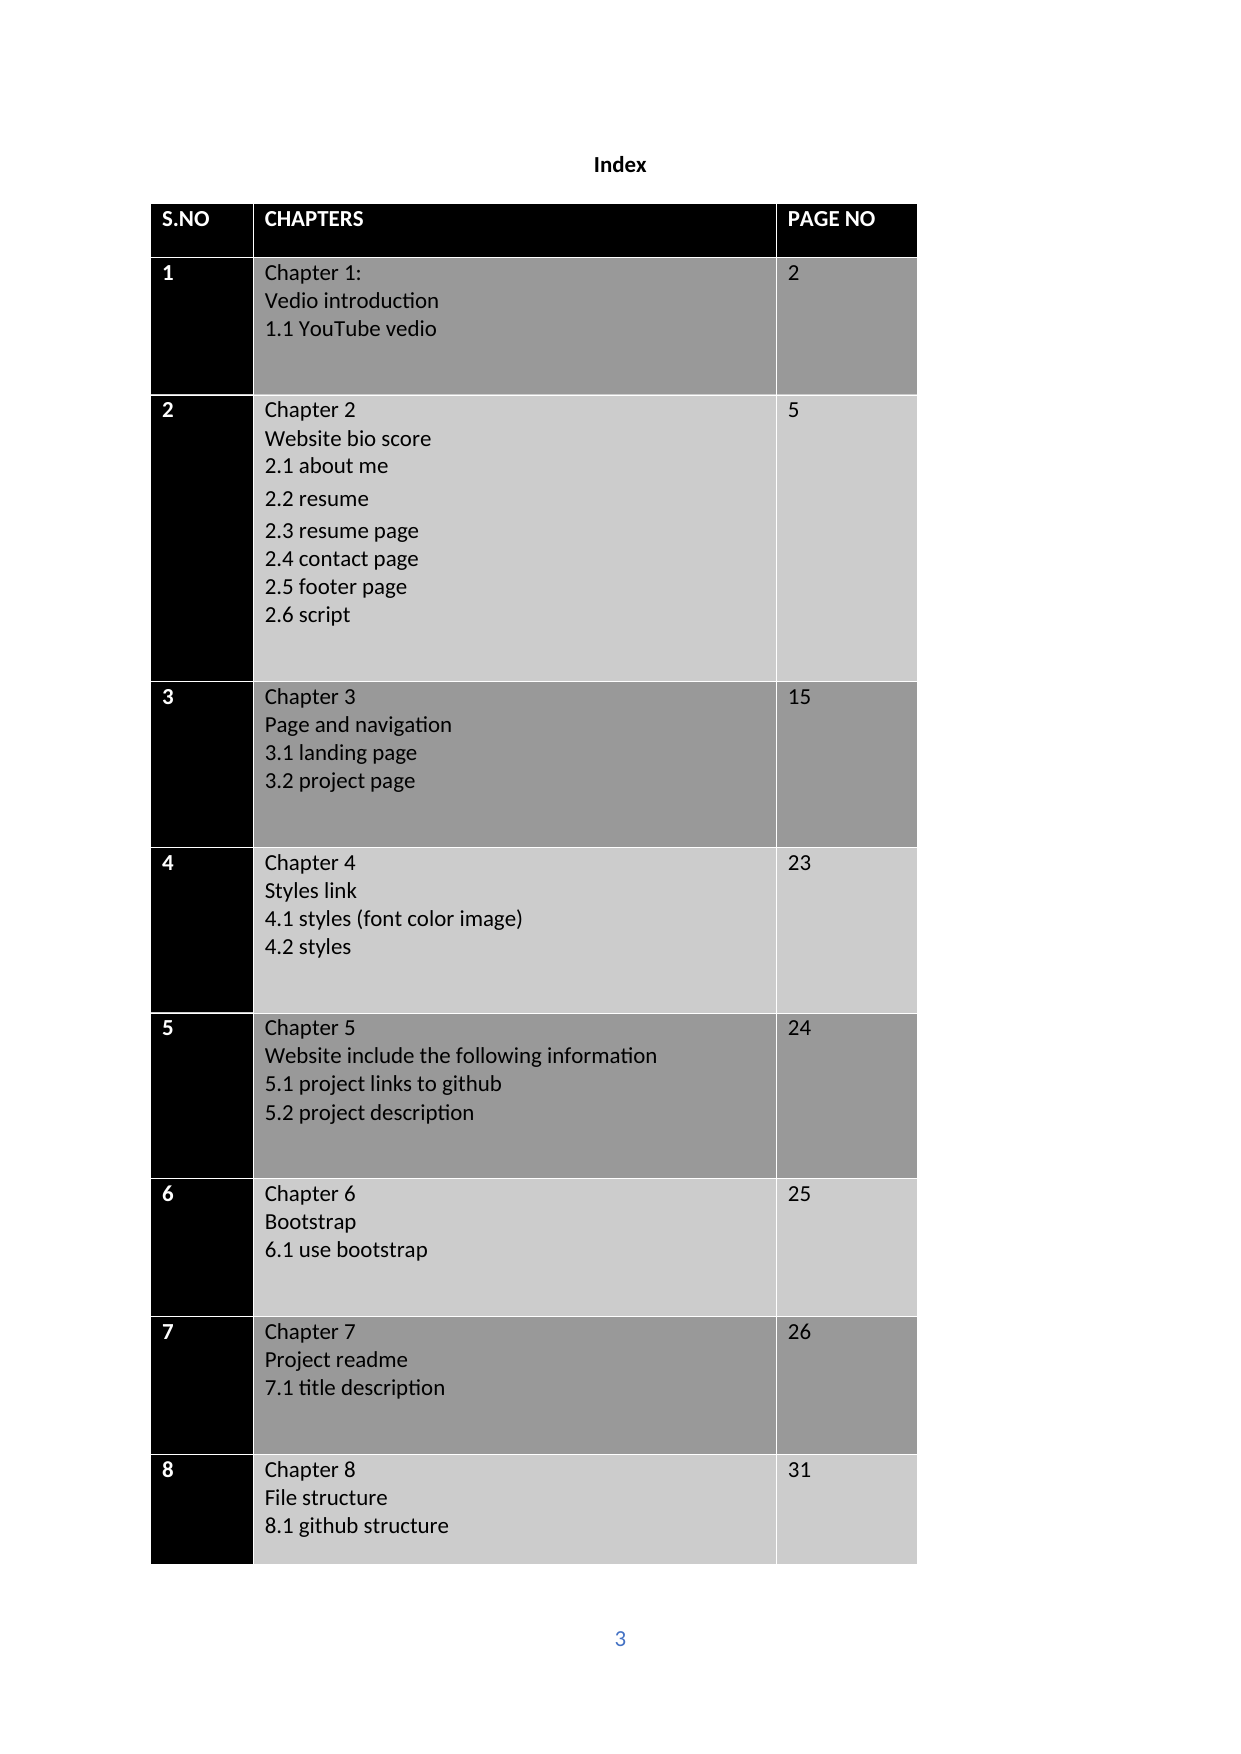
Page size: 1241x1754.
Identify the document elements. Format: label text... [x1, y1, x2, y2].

table_cell 23 [777, 848, 917, 1012]
table_header S.NO [151, 204, 253, 257]
table_cell 15 [777, 682, 917, 847]
table_cell Chapter 6 Bootstrap 6.1 use bootstrap [254, 1179, 776, 1316]
table_cell 2 [777, 258, 917, 394]
table_cell Chapter 7 Project readme 7.1 title description [254, 1317, 776, 1454]
table_header PAGE NO [777, 204, 917, 257]
table_cell 4 [151, 848, 253, 1012]
table_cell Chapter 8 File structure 8.1 github structure [254, 1455, 776, 1564]
table_cell Chapter 4 Styles link 4.1 styles (font color image) 4.2 styles [254, 848, 776, 1012]
text Index [150, 150, 1090, 178]
table_cell 6 [151, 1179, 253, 1316]
table_cell 26 [777, 1317, 917, 1454]
table_cell 8 [151, 1455, 253, 1564]
table_cell 31 [777, 1455, 917, 1564]
table_cell Chapter 3 Page and navigation 3.1 landing page 3.2 project page [254, 682, 776, 847]
table_cell 5 [151, 1014, 253, 1178]
table_cell 1 [151, 258, 253, 394]
table_cell 7 [151, 1317, 253, 1454]
table_cell 25 [777, 1179, 917, 1316]
table_cell 3 [151, 682, 253, 847]
table_cell Chapter 5 Website include the following information 5.1 project links to github 5.2 project description [254, 1014, 776, 1178]
table_header CHAPTERS [254, 204, 776, 257]
table_cell 24 [777, 1014, 917, 1178]
table_cell 2 [151, 396, 253, 681]
table_cell 5 [777, 396, 917, 681]
table_cell Chapter 2 Website bio score 2.1 about me 2.2 resume 2.3 resume page 2.4 contact page 2.5 footer page 2.6 script [254, 396, 776, 681]
table_cell Chapter 1: Vedio introduction 1.1 YouTube vedio [254, 258, 776, 394]
